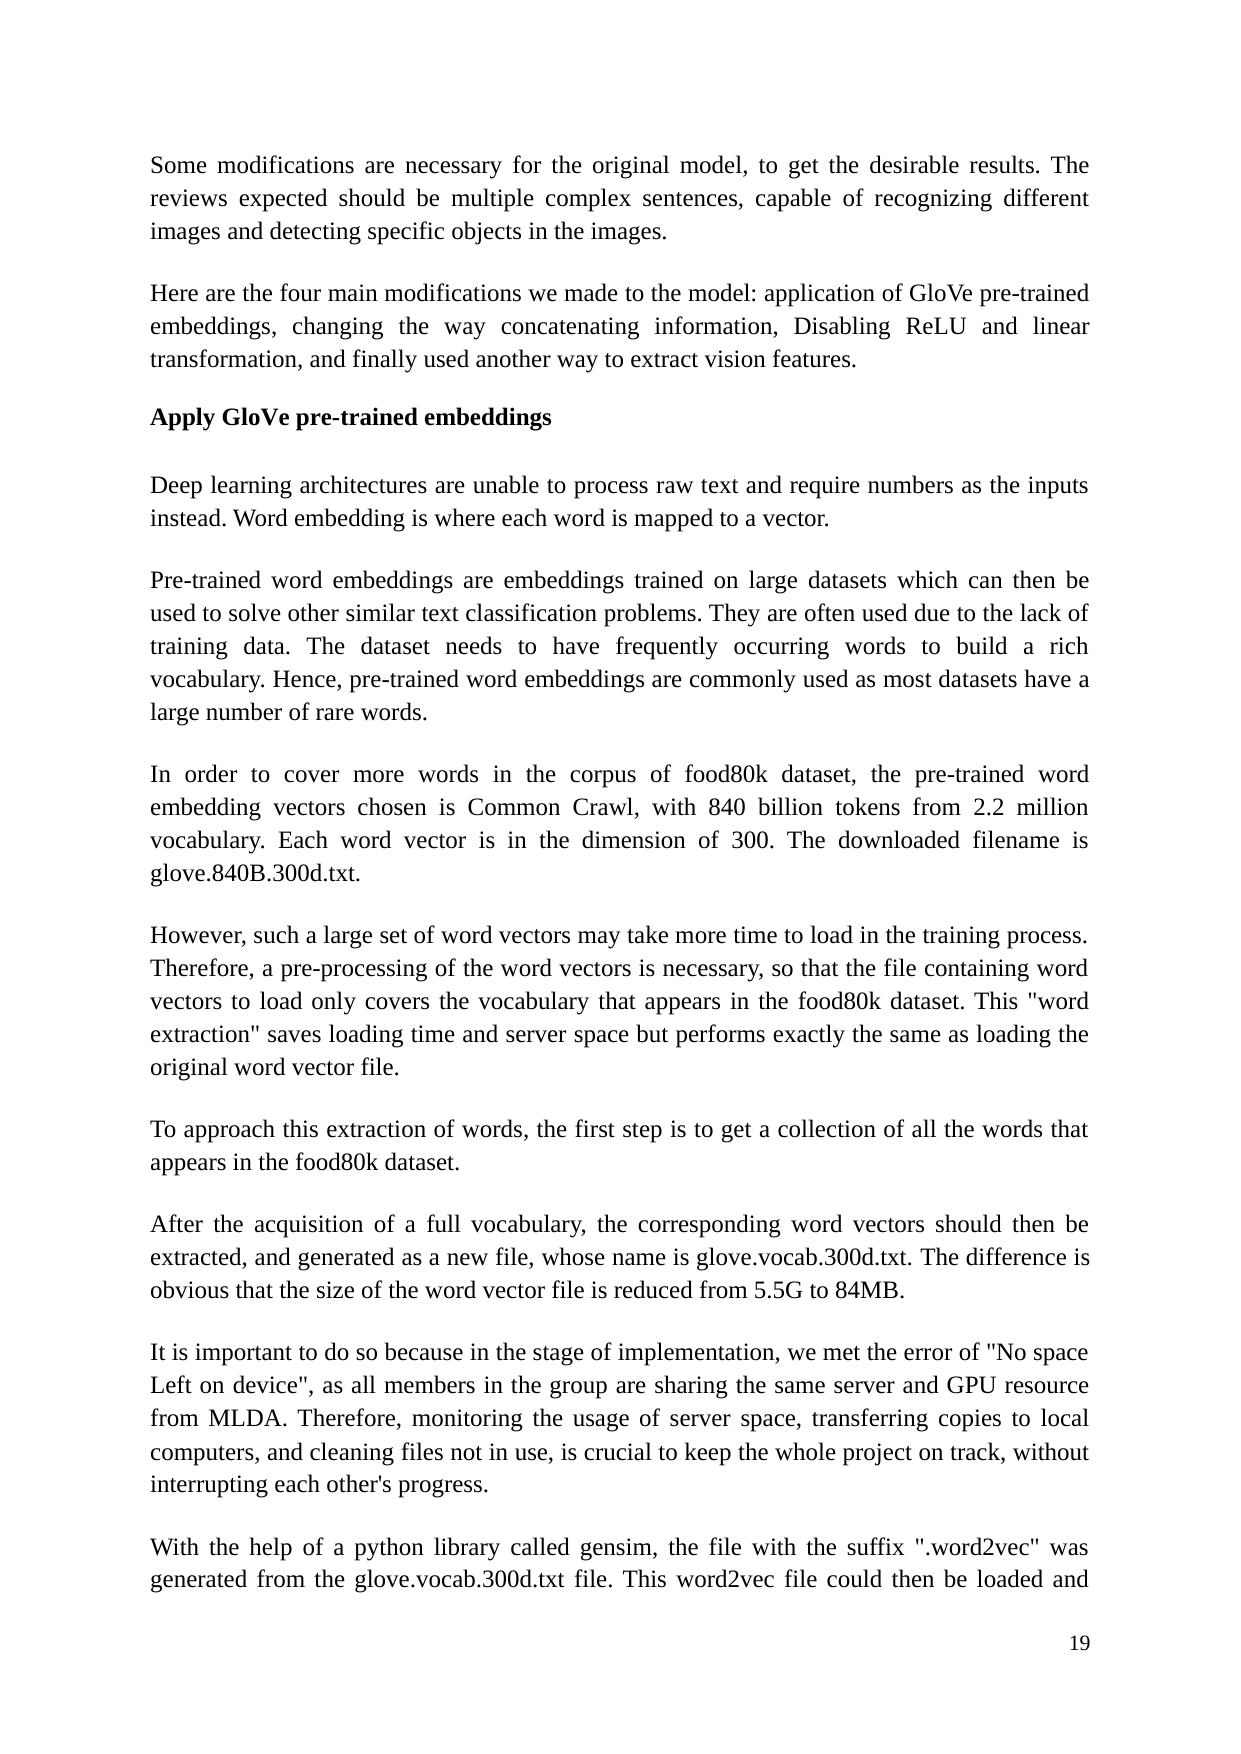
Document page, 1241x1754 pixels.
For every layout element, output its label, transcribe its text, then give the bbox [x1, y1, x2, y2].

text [150, 1532, 1090, 1593]
subtitle Apply GloVe pre-trained embeddings [150, 402, 1090, 431]
text Some modifications are necessary for the original model, to get the desirable results. The reviews expected should be multiple complex sentences, capable of recognizing different images and detecting specific objects in the images. [150, 150, 1090, 245]
text It is important to do so because in the stage of implementation, we met the error of "No space Left on device", as all members in the group are sharing the same server and GPU resource from MLDA. Therefore, monitoring the usage of server space, transferring copies to local computers, and cleaning files not in use, is crucial to keep the whole project on track, without interrupting each other's progress. [150, 1337, 1090, 1498]
text Deep learning architectures are unable to process raw text and require numbers as the inputs instead. Word embedding is where each word is mapped to a vector. [150, 470, 1090, 532]
text However, such a large set of word vectors may take more time to load in the training process. Therefore, a pre-processing of the word vectors is necessary, so that the file containing word vectors to load only covers the vocabulary that appears in the food80k dataset. This "word extraction" saves loading time and server space but performs exactly the same as loading the original word vector file. [150, 920, 1090, 1081]
text To approach this extraction of words, the first step is to get a collection of all the words that appears in the food80k dataset. [150, 1114, 1090, 1176]
text Here are the four main modifications we made to the model: application of GloVe pre-trained embeddings, changing the way concatenating information, Disabling ReLU and linear transformation, and finally used another way to extract vision features. [150, 278, 1090, 373]
text In order to cover more words in the corpus of food80k dataset, the pre-trained word embedding vectors chosen is Common Crawl, with 840 billion tokens from 2.2 million vocabulary. Each word vector is in the dimension of 300. The downloaded filename is glove.840B.300d.txt. [150, 759, 1090, 887]
text Pre-trained word embeddings are embeddings trained on large datasets which can then be used to solve other similar text classification problems. They are often used due to the lack of training data. The dataset needs to have frequently occurring words to build a rich vocabulary. Hence, pre-trained word embeddings are commonly used as most datasets have a large number of rare words. [150, 565, 1090, 726]
text After the acquisition of a full vocabulary, the corresponding word vectors should then be extracted, and generated as a new file, whose name is glove.vocab.300d.txt. The difference is obvious that the size of the word vector file is reduced from 5.5G to 84MB. [150, 1209, 1090, 1304]
